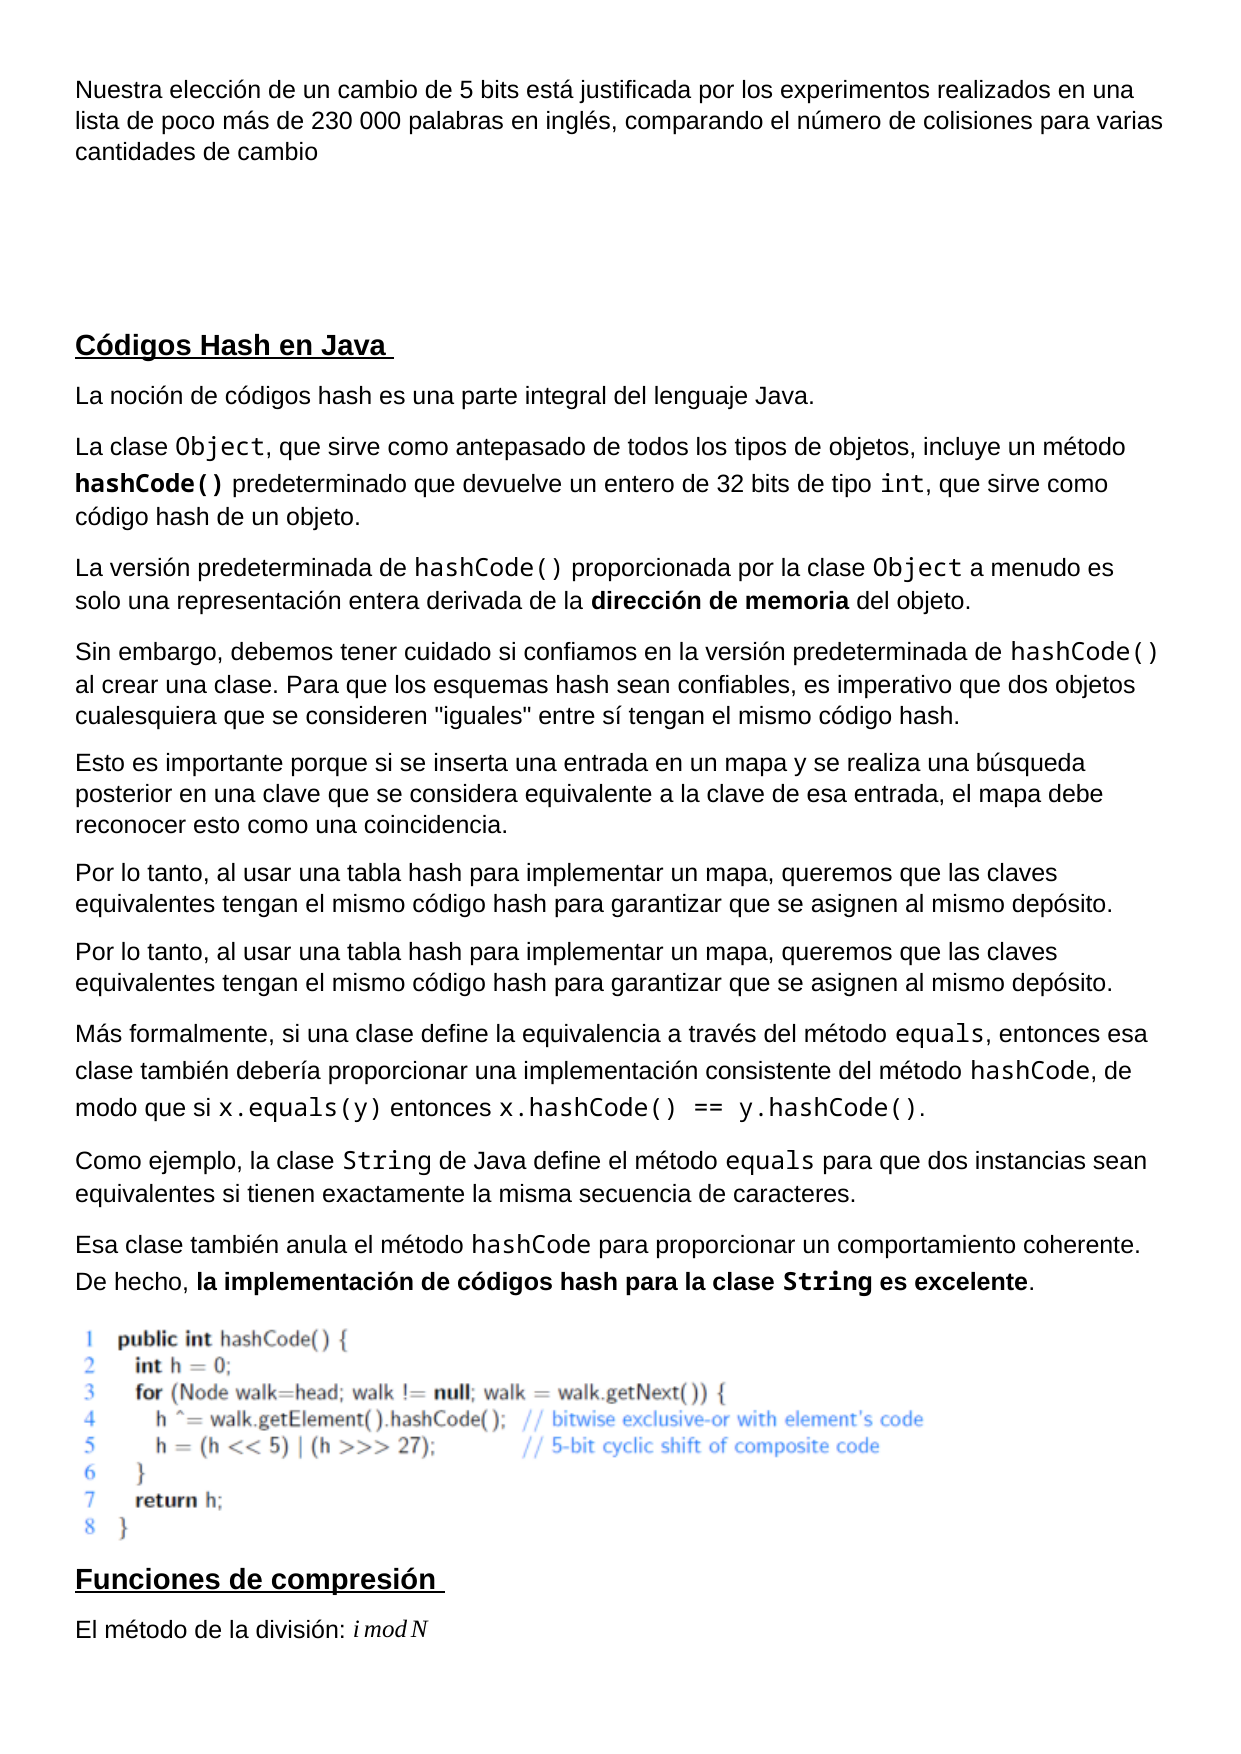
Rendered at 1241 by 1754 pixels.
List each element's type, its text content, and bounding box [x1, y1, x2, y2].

text Por lo tanto, al usar una tabla hash para implementar un mapa, queremos que las claves equivalentes tengan el mismo código hash para garantizar que se asignen al mismo depósito. [75, 858, 1165, 918]
text Esa clase también anula el método hashCode para proporcionar un comportamiento coherente. De hecho, la implementación de códigos hash para la clase String es excelente. [75, 1227, 1165, 1298]
text Códigos Hash en Java [75, 328, 1165, 361]
text Por lo tanto, al usar una tabla hash para implementar un mapa, queremos que las claves equivalentes tengan el mismo código hash para garantizar que se asignen al mismo depósito. [75, 937, 1165, 997]
text La noción de códigos hash es una parte integral del lenguaje Java. [75, 381, 1165, 409]
text Esto es importante porque si se inserta una entrada en un mapa y se realiza una búsqueda posterior en una clave que se considera equivalente a la clave de esa entrada, el mapa debe reconocer esto como una coincidencia. [75, 748, 1165, 839]
text La versión predeterminada de hashCode() proporcionada por la clase Object a menudo es solo una representación entera derivada de la dirección de memoria del objeto. [75, 549, 1165, 614]
text La clase Object, que sirve como antepasado de todos los tipos de objetos, incluye un método hashCode() predeterminado que devuelve un entero de 32 bits de tipo int, que sirve como código hash de un objeto. [75, 428, 1165, 530]
text Funciones de compresión [75, 1562, 1165, 1596]
text Nuestra elección de un cambio de 5 bits está justificada por los experimentos realizados en una lista de poco más de 230 000 palabras en inglés, comparando el número de colisiones para varias cantidades de cambio [75, 75, 1165, 166]
text Sin embargo, debemos tener cuidado si confiamos en la versión predeterminada de hashCode() al crear una clase. Para que los esquemas hash sean confiables, es imperativo que dos objetos cualesquiera que se consideren "iguales" entre sí tengan el mismo código hash. [75, 633, 1165, 729]
text Como ejemplo, la clase String de Java define el método equals para que dos instancias sean equivalentes si tienen exactamente la misma secuencia de caracteres. [75, 1143, 1165, 1208]
picture [75, 1317, 929, 1544]
text El método de la división: [75, 1615, 1165, 1644]
text Más formalmente, si una clase define la equivalencia a través del método equals, entonces esa clase también debería proporcionar una implementación consistente del método hashCode, de modo que si x.equals(y) entonces x.hashCode() == y.hashCode(). [75, 1016, 1165, 1123]
